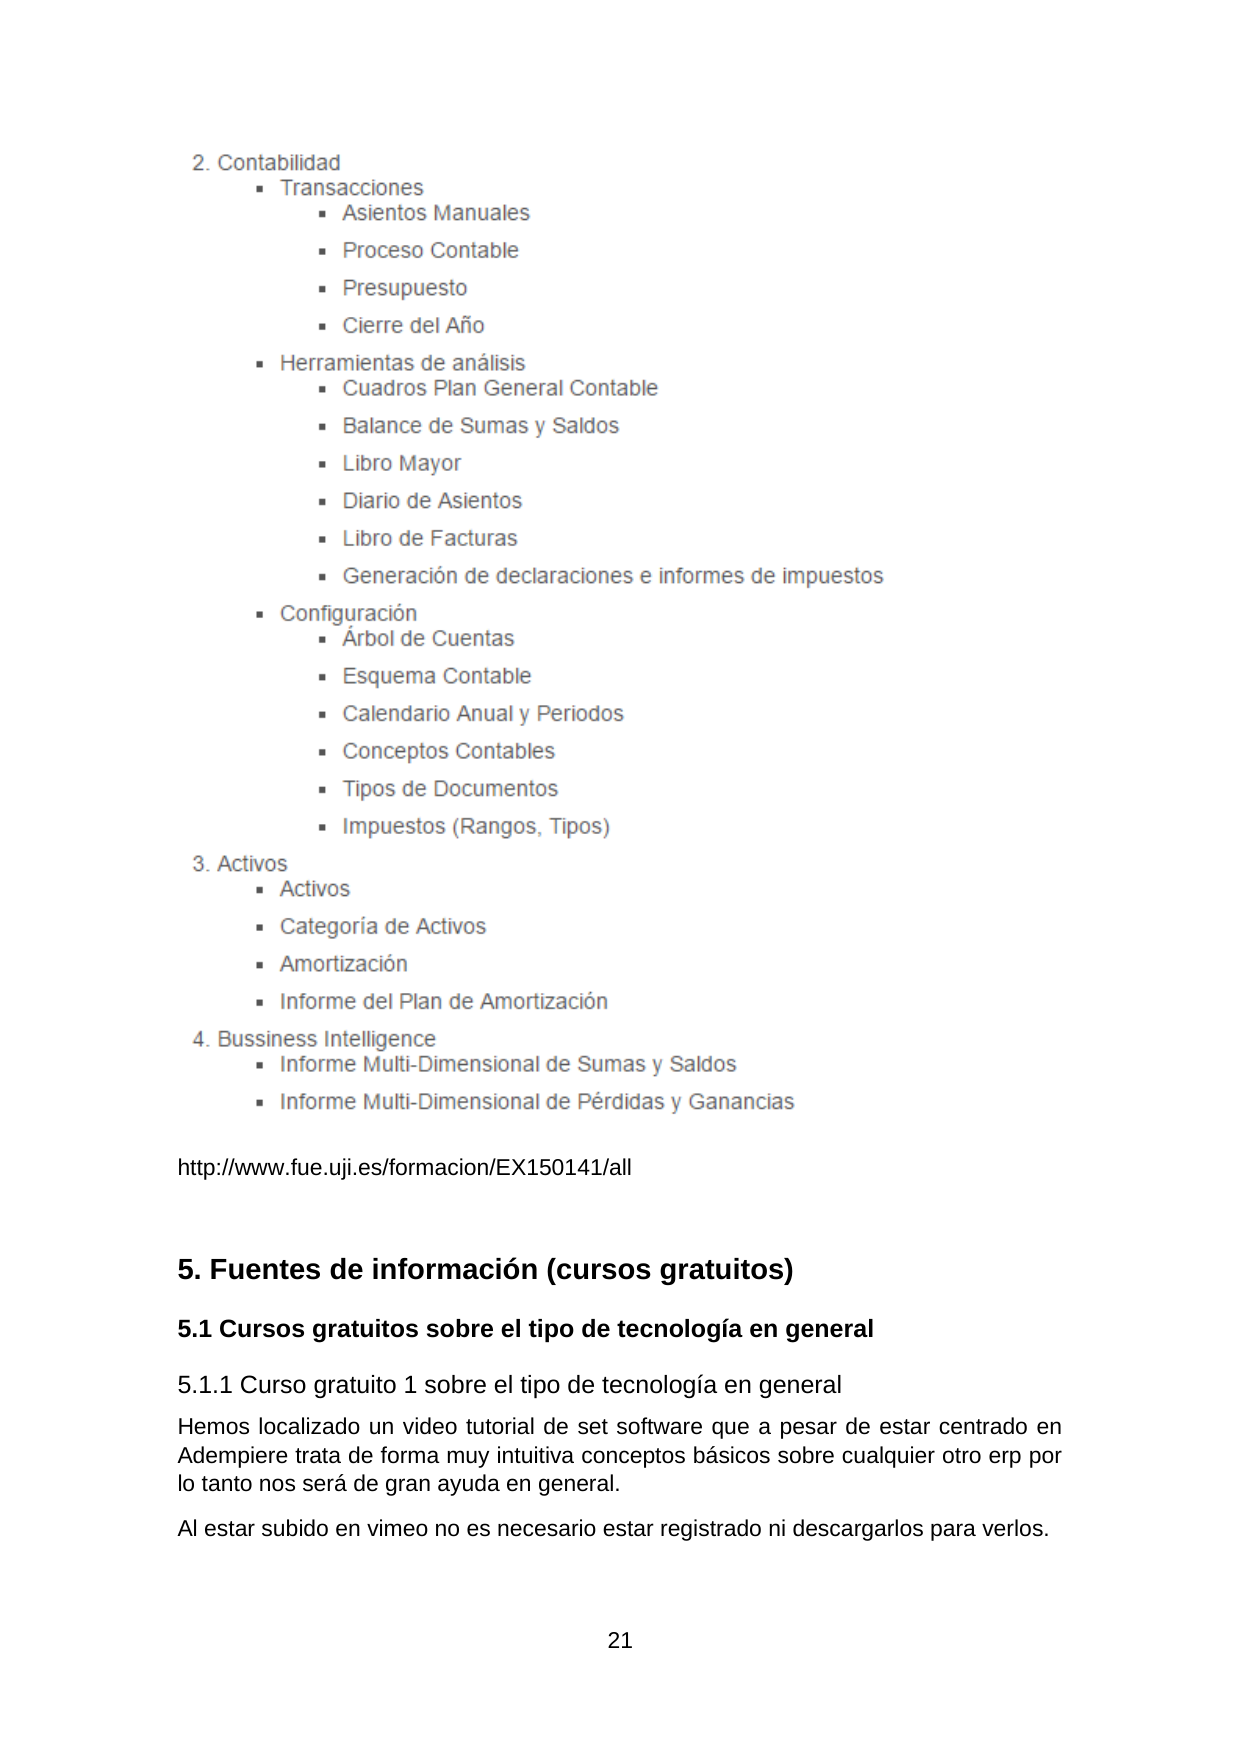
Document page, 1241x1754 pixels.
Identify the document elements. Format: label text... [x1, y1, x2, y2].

text Al estar subido en vimeo no es necesario estar registrado ni descargarlos para verlos. [177, 1515, 1063, 1541]
text Hemos localizado un video tutorial de set software que a pesar de estar centrado en Adempiere trata de forma muy intuitiva conceptos básicos sobre cualquier otro erp por lo tanto nos será de gran ayuda en general. [177, 1413, 1063, 1496]
subtitle 5. Fuentes de información (cursos gratuitos) [177, 1252, 1063, 1286]
picture [177, 147, 906, 1136]
text http://www.fue.uji.es/formacion/EX150141/all [177, 1154, 1063, 1180]
subtitle 5.1 Cursos gratuitos sobre el tipo de tecnología en general [177, 1313, 1063, 1342]
subtitle 5.1.1 Curso gratuito 1 sobre el tipo de tecnología en general [177, 1369, 1063, 1398]
